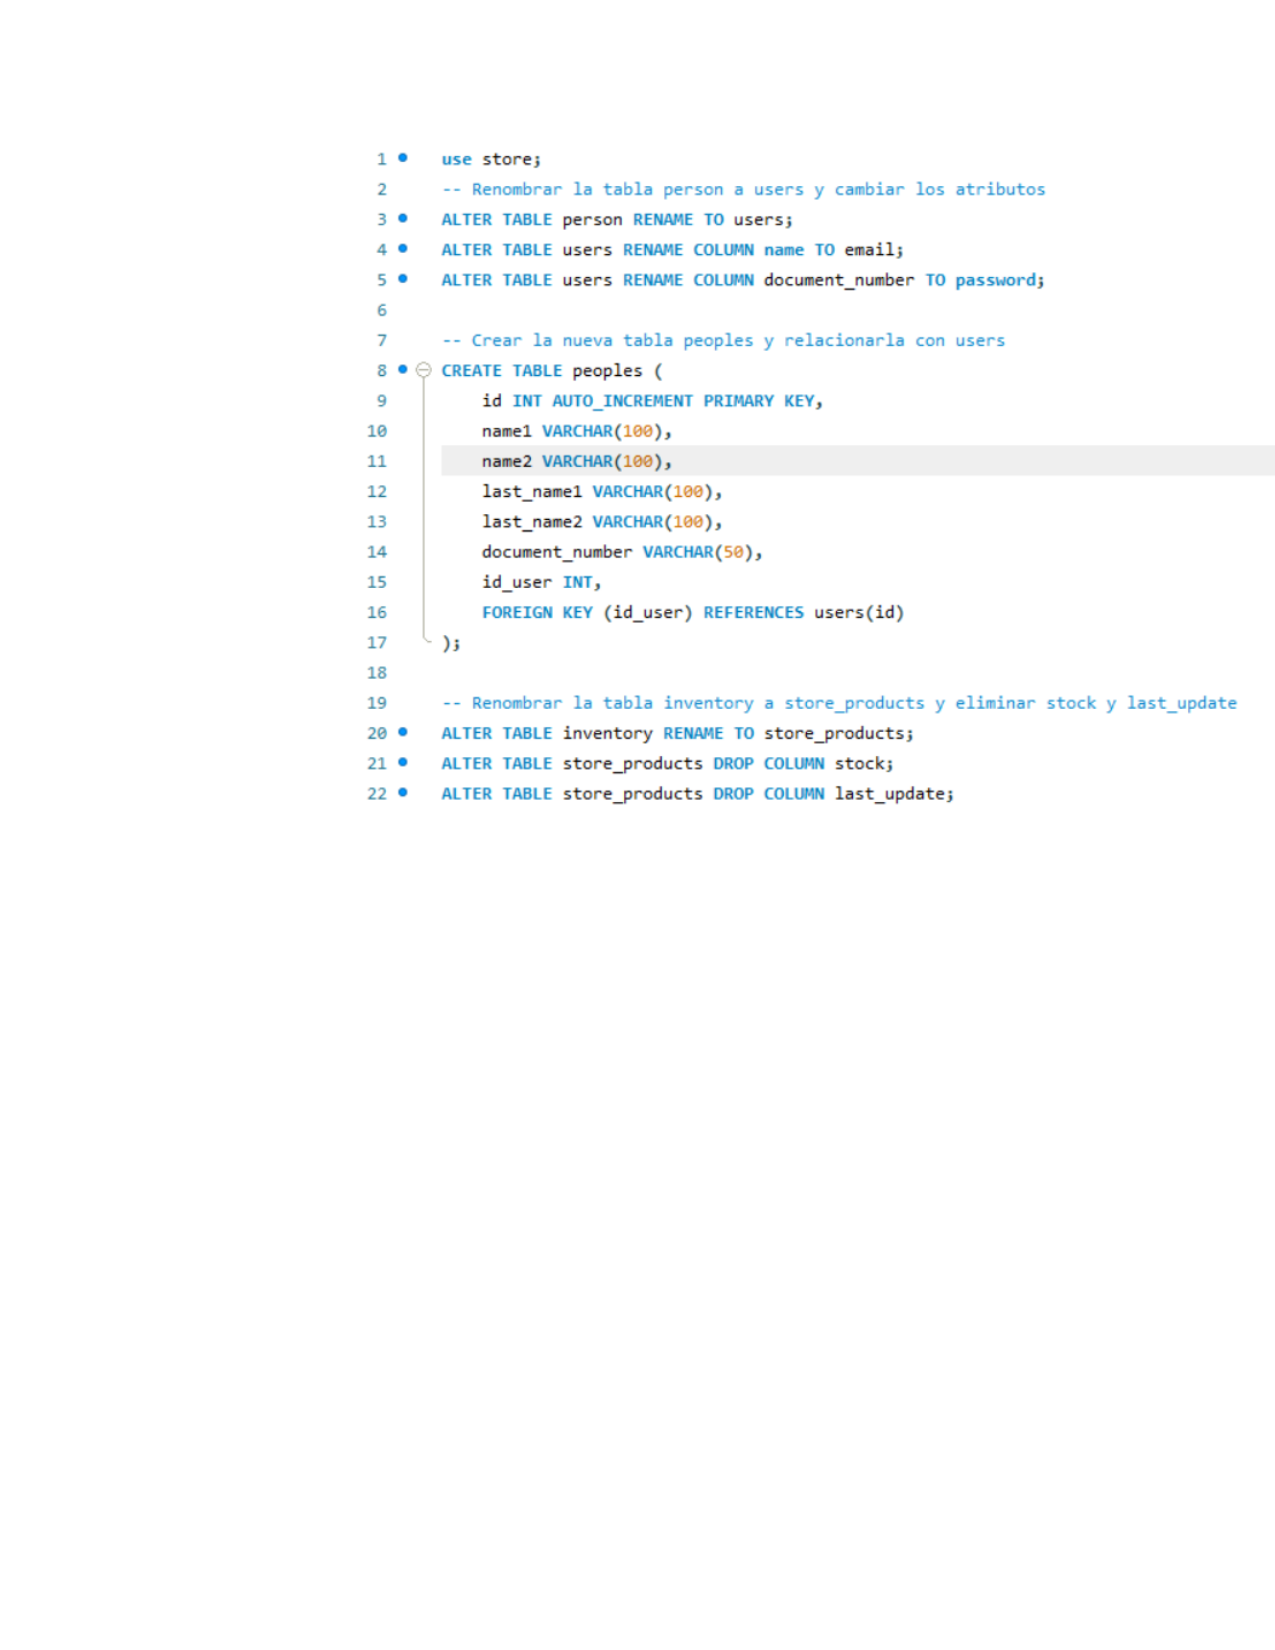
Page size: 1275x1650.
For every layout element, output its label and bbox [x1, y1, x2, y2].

picture [364, 147, 1275, 816]
